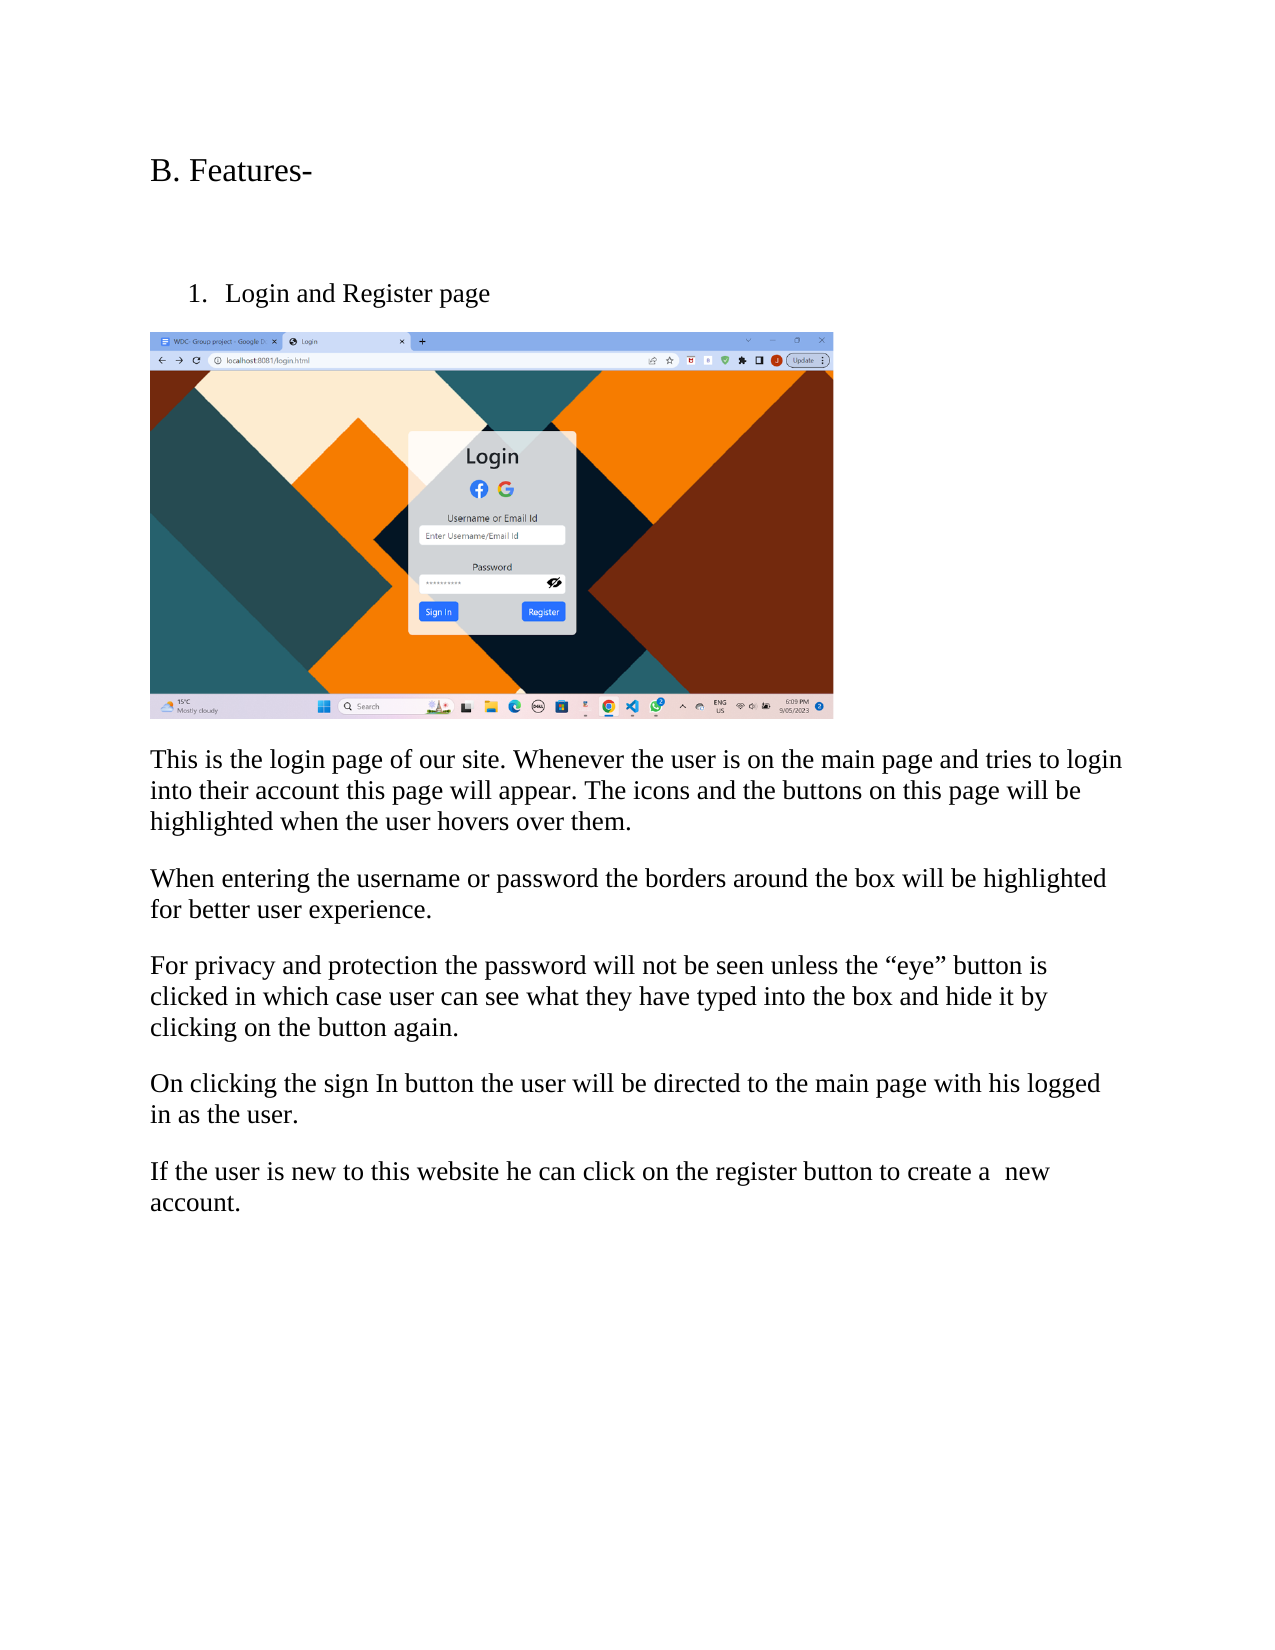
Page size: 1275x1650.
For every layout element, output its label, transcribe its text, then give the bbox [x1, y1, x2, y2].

list Login and Register page [187, 277, 1125, 308]
text B. Features- [150, 150, 1125, 188]
picture [150, 332, 834, 719]
text For privacy and protection the password will not be seen unless the “eye” button is clicked in which case user can see what they have typed into the box and hide it by clicking on the button again. [150, 949, 1125, 1042]
text When entering the username or password the borders around the box will be highlighted for better user experience. [150, 862, 1125, 924]
text On clicking the sign In button the user will be directed to the main page with his logged in as the user. [150, 1067, 1125, 1130]
text If the user is new to this website he can click on the register button to create a new account. [150, 1155, 1125, 1217]
text This is the login page of our site. Whenever the user is on the main page and tries to login into their account this page will appear. The icons and the buttons on this page will be highlighted when the user hovers over them. [150, 743, 1125, 837]
